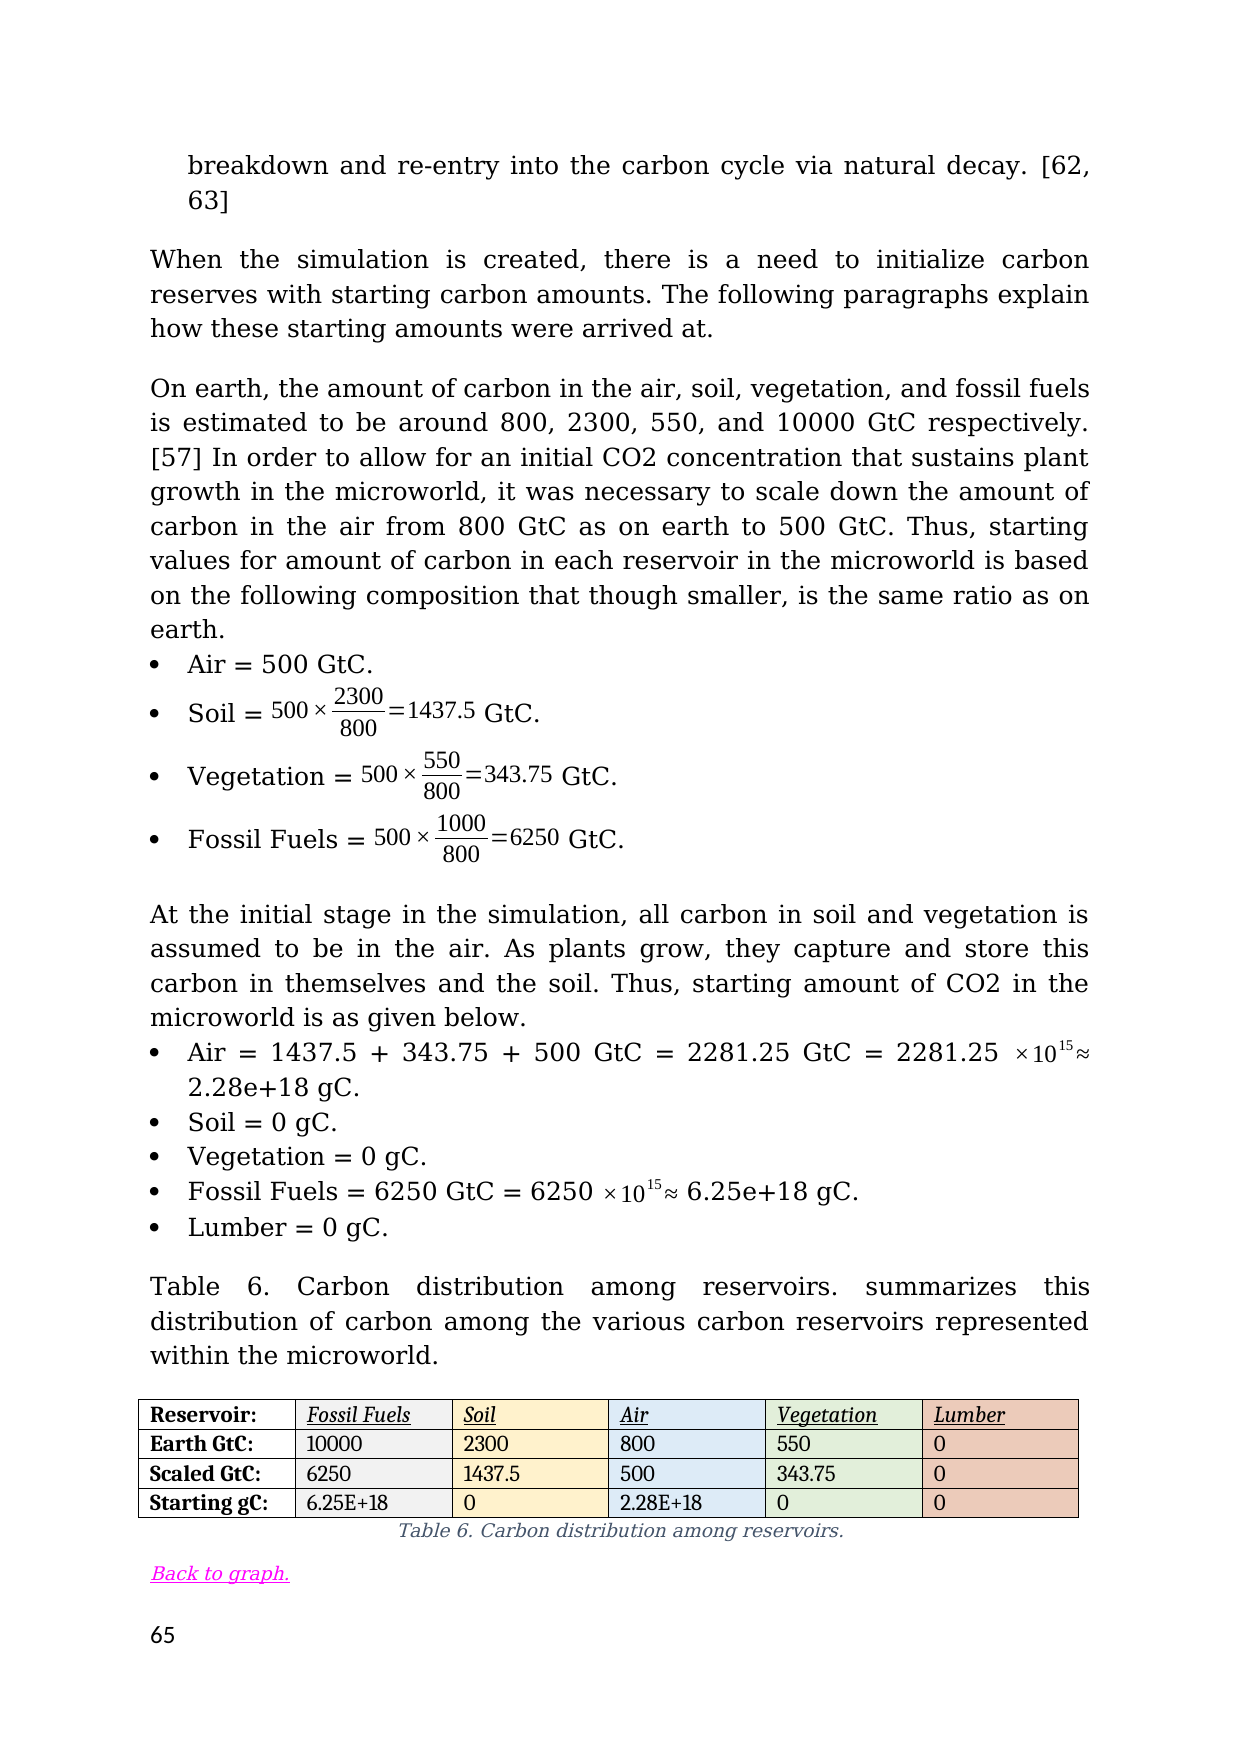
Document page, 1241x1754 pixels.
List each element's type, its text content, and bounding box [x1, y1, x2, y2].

table_cell 0 [923, 1459, 1078, 1488]
table_cell 0 [766, 1489, 922, 1517]
table_cell 800 [609, 1430, 765, 1458]
table_cell 10000 [296, 1430, 452, 1458]
table_header Soil [453, 1400, 608, 1429]
table_cell 1437.5 [453, 1459, 608, 1488]
table_header Air [609, 1400, 765, 1429]
table_cell Starting gC: [139, 1489, 295, 1517]
list Vegetation = GtC. [150, 746, 1090, 805]
list Soil = 0 gC. [150, 1106, 1090, 1136]
list Fossil Fuels = 6250 GtC = 6250 6.25e+18 gC. [150, 1176, 1090, 1207]
table_header Fossil Fuels [296, 1400, 452, 1429]
list Air = 1437.5 + 343.75 + 500 GtC = 2281.25 GtC = 2281.25 2.28e+18 gC. [150, 1036, 1090, 1102]
text Table 6. Carbon distribution among reservoirs. [150, 1518, 1090, 1541]
table_cell Scaled GtC: [139, 1459, 295, 1488]
text When the simulation is created, there is a need to initialize carbon reserves with starting carbon amounts. The following paragraphs explain how these starting amounts were arrived at. [150, 244, 1090, 343]
table_header Lumber [923, 1400, 1078, 1429]
list Lumber = 0 gC. [150, 1211, 1090, 1241]
list Soil = GtC. [150, 683, 1090, 742]
text Table 1 summarizes this distribution of carbon among the various carbon reservoirs represented within the microworld. [150, 1271, 1090, 1370]
table_cell Earth GtC: [139, 1430, 295, 1458]
table_cell 2.28E+18 [609, 1489, 765, 1517]
table_cell 550 [766, 1430, 922, 1458]
table_cell 0 [923, 1489, 1078, 1517]
table_cell 0 [453, 1489, 608, 1517]
table_cell 500 [609, 1459, 765, 1488]
table_cell 0 [923, 1430, 1078, 1458]
table_cell 343.75 [766, 1459, 922, 1488]
list Vegetation = 0 gC. [150, 1141, 1090, 1171]
table_header Vegetation [766, 1400, 922, 1429]
list Air = 500 GtC. [150, 648, 1090, 678]
table_cell 6250 [296, 1459, 452, 1488]
text On earth, the amount of carbon in the air, soil, vegetation, and fossil fuels is estimated to be around 800, 2300, 550, and 10000 GtC respectively. [57] In order to allow for an initial CO2 concentration that sustains plant growth in the microworld, it was necessary to scale down the amount of carbon in the air from 800 GtC as on earth to 500 GtC. Thus, starting values for amount of carbon in each reservoir in the microworld is based on the following composition that though smaller, is the same ratio as on earth. [150, 372, 1090, 644]
table_cell 2300 [453, 1430, 608, 1458]
text At the initial stage in the simulation, all carbon in soil and vegetation is assumed to be in the air. As plants grow, they capture and store this carbon in themselves and the soil. Thus, starting amount of CO2 in the microworld is as given below. [150, 898, 1090, 1032]
table_header Reservoir: [139, 1400, 295, 1429]
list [150, 150, 1090, 214]
table_cell 6.25E+18 [296, 1489, 452, 1517]
list Fossil Fuels = GtC. [150, 810, 1090, 869]
text Back to graph. [150, 1562, 1090, 1584]
